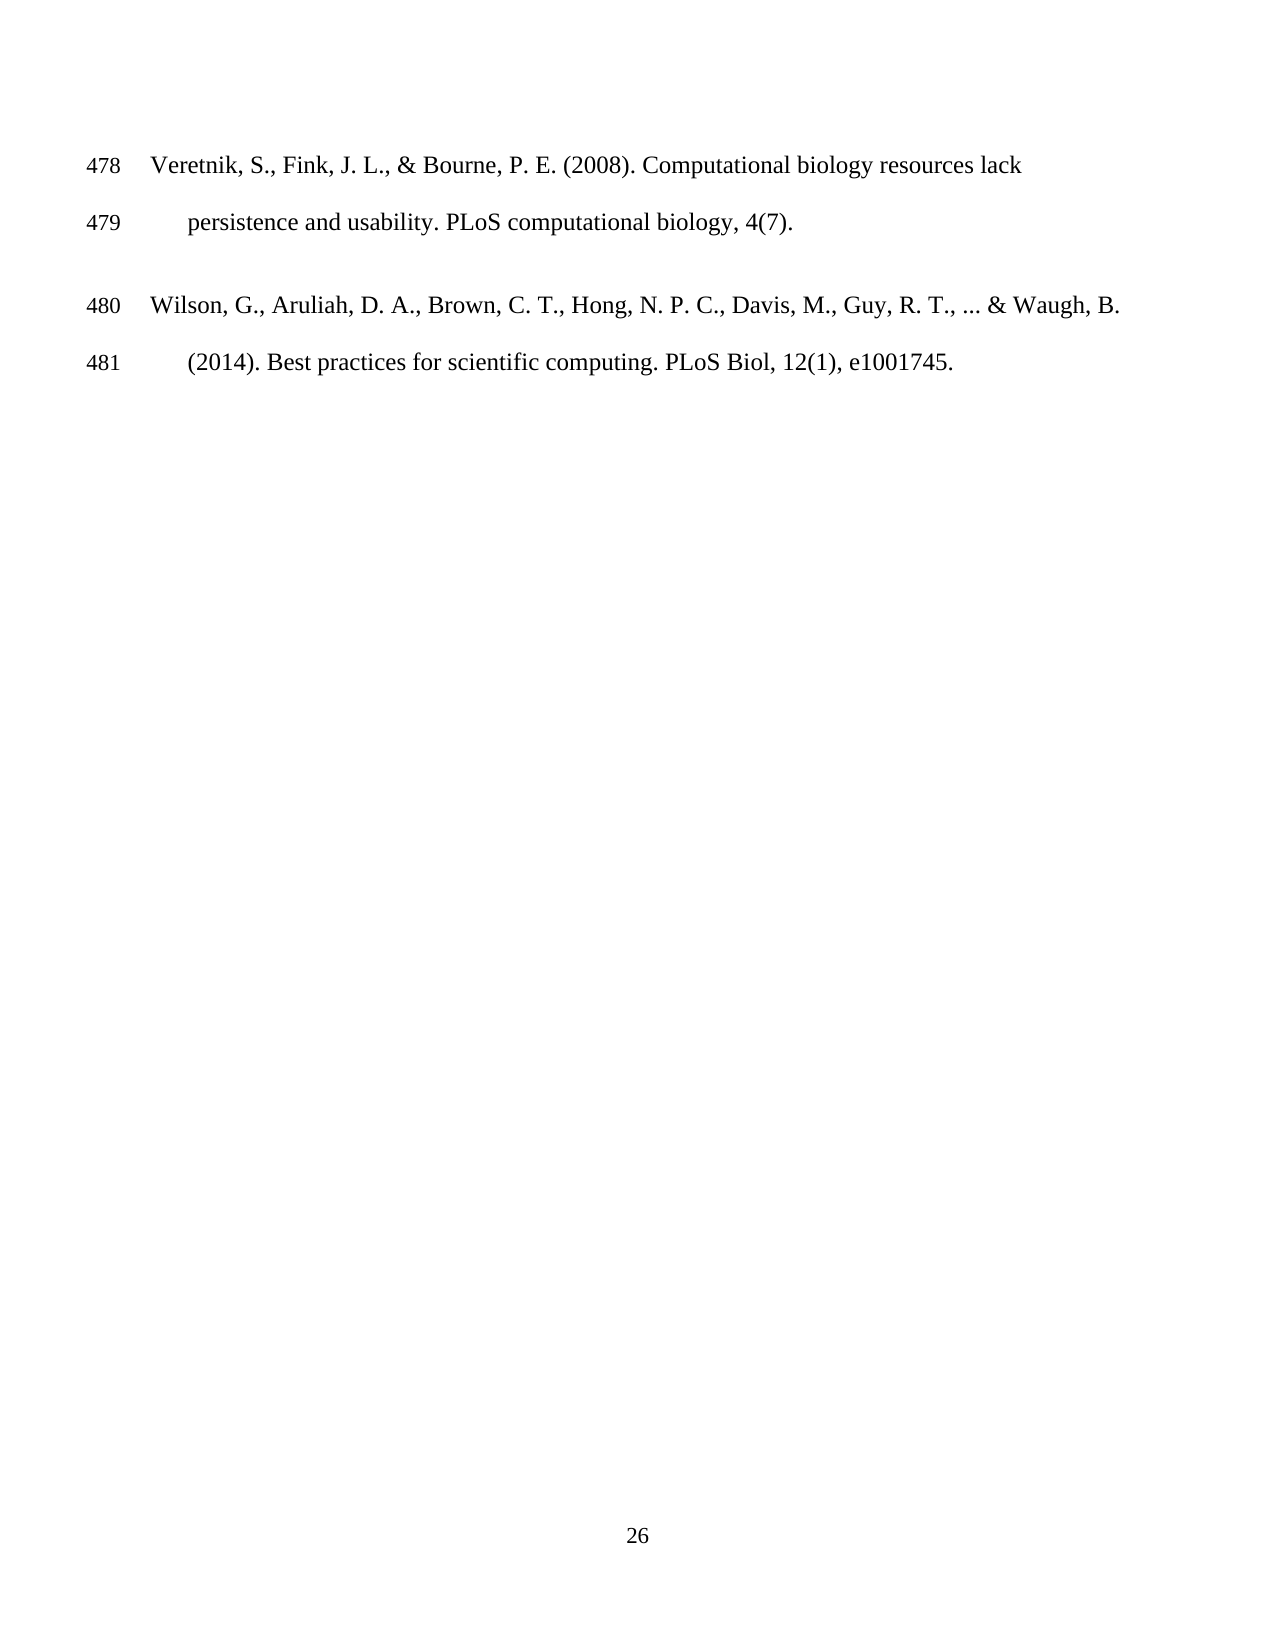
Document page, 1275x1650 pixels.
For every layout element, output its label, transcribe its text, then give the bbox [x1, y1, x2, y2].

text Wilson, G., Aruliah, D. A., Brown, C. T., Hong, N. P. C., Davis, M., Guy, R. T., ... & Waugh, B. (2014). Best practices for scientific computing. PLoS Biol, 12(1), e1001745. [150, 290, 1125, 376]
text Veretnik, S., Fink, J. L., & Bourne, P. E. (2008). Computational biology resources lack persistence and usability. PLoS computational biology, 4(7). [150, 150, 1125, 236]
